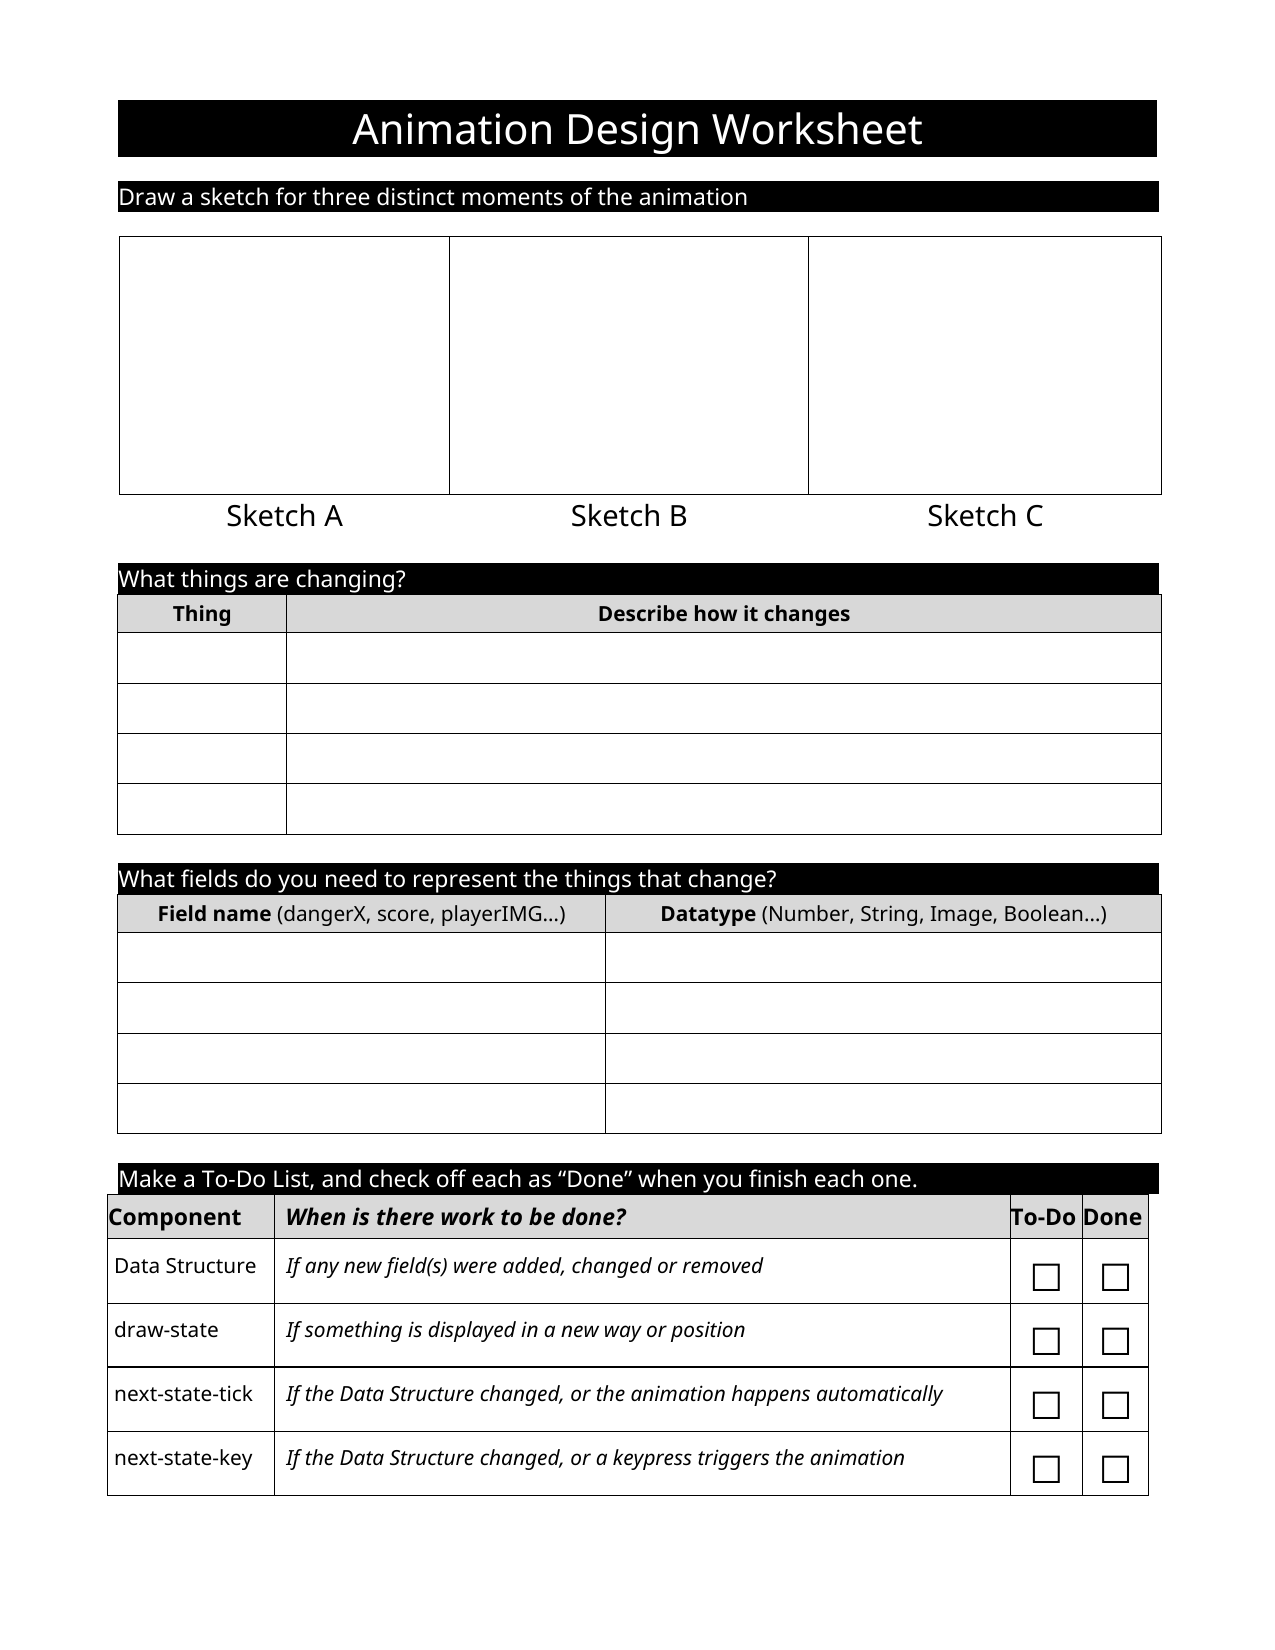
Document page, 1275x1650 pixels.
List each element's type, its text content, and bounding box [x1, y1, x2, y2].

table_header When is there work to be done? [275, 1195, 1010, 1238]
table_cell ☐ [1083, 1239, 1148, 1302]
table_cell If the Data Structure changed, or a keypress triggers the animation [275, 1432, 1010, 1494]
subtitle What fields do you need to represent the things that change? [118, 863, 1159, 894]
table_cell next-state-tick [108, 1368, 274, 1431]
table_cell ☐ [1011, 1368, 1082, 1431]
table_header Thing [118, 595, 286, 632]
table_cell [606, 1084, 1161, 1133]
table_cell ☐ [1083, 1432, 1148, 1494]
table_cell Sketch C [809, 495, 1162, 535]
table_cell ☐ [1083, 1304, 1148, 1366]
table_cell If something is displayed in a new way or position [275, 1304, 1010, 1366]
table_cell [118, 983, 605, 1033]
table_header Done [1083, 1195, 1148, 1238]
table_cell [606, 1034, 1161, 1083]
table_cell draw-state [108, 1304, 274, 1366]
table_cell ☐ [1083, 1368, 1148, 1431]
table_header Field name (dangerX, score, playerIMG…) [118, 895, 605, 932]
table_cell ☐ [1011, 1239, 1082, 1302]
table_cell ☐ [1011, 1432, 1082, 1494]
table_header Datatype (Number, String, Image, Boolean…) [606, 895, 1161, 932]
table_cell [287, 734, 1161, 783]
table_cell [287, 684, 1161, 733]
table_header To-Do [1011, 1195, 1082, 1238]
table_cell If the Data Structure changed, or the animation happens automatically [275, 1368, 1010, 1431]
subtitle Make a To-Do List, and check off each as “Done” when you finish each one. [118, 1163, 1159, 1194]
table_cell ☐ [1011, 1304, 1082, 1366]
table_header [450, 237, 808, 494]
table_cell [118, 684, 286, 733]
table_cell Sketch B [449, 495, 809, 535]
table_cell [118, 1034, 605, 1083]
table_header Component [108, 1195, 274, 1238]
subtitle What things are changing? [118, 563, 1159, 594]
table_cell [287, 784, 1161, 833]
table_cell [606, 933, 1161, 982]
table_cell [118, 1084, 605, 1133]
table_cell [606, 983, 1161, 1033]
table_header Describe how it changes [287, 595, 1161, 632]
table_cell [118, 933, 605, 982]
table_cell [118, 784, 286, 833]
table_cell [118, 633, 286, 682]
table_cell If any new field(s) were added, changed or removed [275, 1239, 1010, 1302]
table_cell [118, 734, 286, 783]
table_header [120, 237, 449, 494]
subtitle Draw a sketch for three distinct moments of the animation [118, 181, 1159, 212]
table_header [809, 237, 1161, 494]
subtitle Animation Design Worksheet [118, 100, 1157, 157]
table_cell Sketch A [119, 495, 449, 535]
table_cell next-state-key [108, 1432, 274, 1494]
table_cell Data Structure [108, 1239, 274, 1302]
table_cell [287, 633, 1161, 682]
